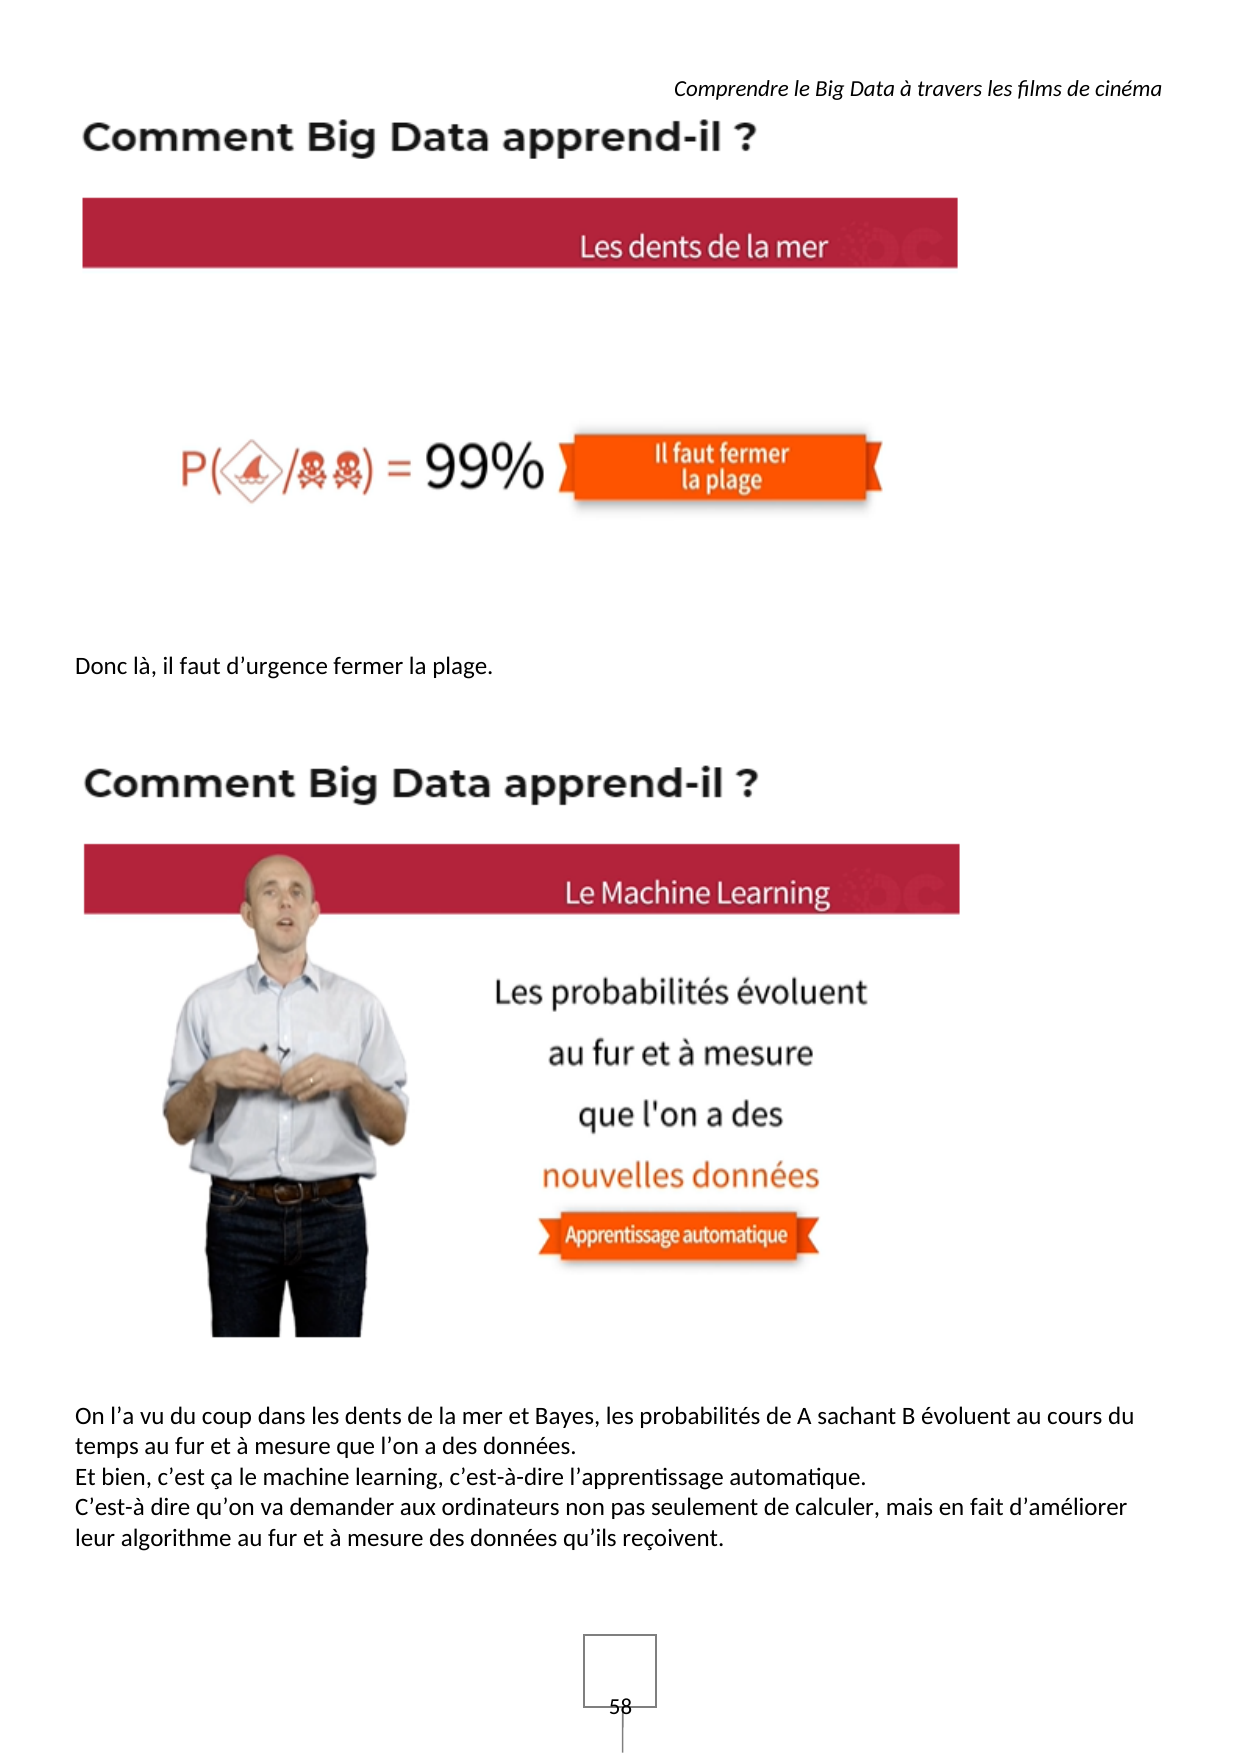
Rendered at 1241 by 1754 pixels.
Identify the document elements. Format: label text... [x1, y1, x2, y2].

text Donc là, il faut d’urgence fermer la plage. [75, 650, 1165, 681]
text C’est-à dire qu’on va demander aux ordinateurs non pas seulement de calculer, mais en fait d’améliorer leur algorithme au fur et à mesure des données qu’ils reçoivent. [75, 1491, 1165, 1552]
picture [75, 741, 963, 1339]
text Et bien, c’est ça le machine learning, c’est-à-dire l’apprentissage automatique. [75, 1461, 1165, 1491]
picture [75, 101, 972, 651]
text On l’a vu du coup dans les dents de la mer et Bayes, les probabilités de A sachant B évoluent au cours du temps au fur et à mesure que l’on a des données. [75, 1400, 1165, 1461]
